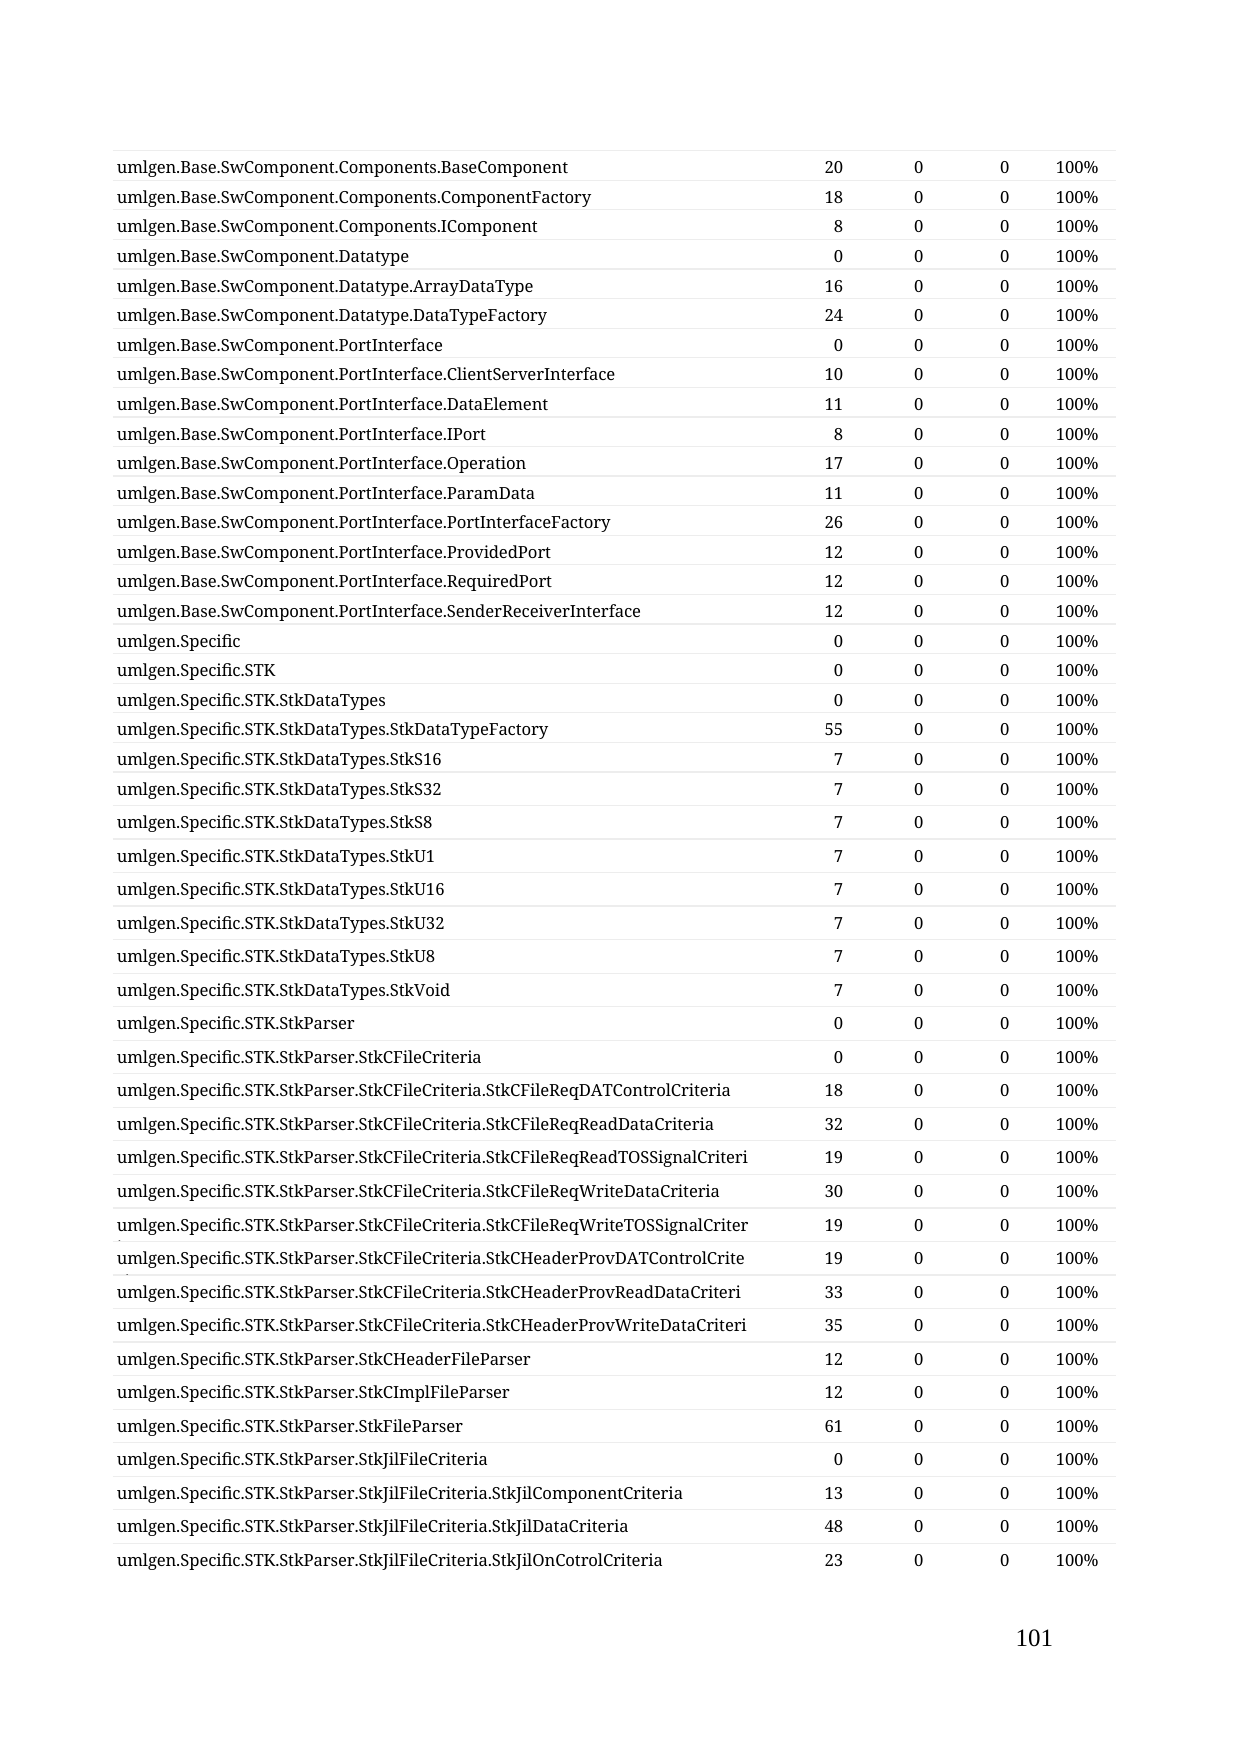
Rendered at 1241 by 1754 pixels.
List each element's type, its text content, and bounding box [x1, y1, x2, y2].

table_cell 17 [750, 447, 853, 475]
table_cell 61 [750, 1410, 853, 1442]
table_cell 0 [933, 536, 1019, 564]
table_cell umlgen.Specific.STK.StkDataTypes [113, 684, 750, 712]
table_cell 7 [750, 806, 853, 838]
table_cell 0 [853, 840, 933, 872]
table_cell 23 [750, 1544, 853, 1576]
table_cell 0 [933, 840, 1019, 872]
table_cell 100% [1019, 506, 1116, 534]
table_cell 0 [853, 1141, 933, 1174]
table_cell 12 [750, 1343, 853, 1375]
table_cell umlgen.Base.SwComponent.PortInterface.ProvidedPort [113, 536, 750, 564]
table_cell 100% [1019, 654, 1116, 682]
table_cell umlgen.Specific.STK.StkParser.StkCFileCriteria.StkCHeaderProvWriteDataCriteria [113, 1309, 750, 1341]
table_cell umlgen.Specific.STK.StkParser.StkJilFileCriteria.StkJilOnCotrolCriteria [113, 1544, 750, 1576]
table_cell umlgen.Specific.STK.StkDataTypes.StkU8 [113, 940, 750, 972]
table_cell 8 [750, 418, 853, 446]
table_cell 100% [1019, 1209, 1116, 1241]
table_cell 100% [1019, 1544, 1116, 1576]
table_cell 0 [853, 1477, 933, 1509]
table_cell umlgen.Base.SwComponent.PortInterface.DataElement [113, 388, 750, 416]
table_cell 0 [933, 358, 1019, 387]
table_cell 100% [1019, 1276, 1116, 1308]
table_cell 100% [1019, 1242, 1116, 1274]
table_cell 0 [853, 625, 933, 653]
table_cell 100% [1019, 1074, 1116, 1107]
table_cell umlgen.Specific.STK.StkParser.StkCImplFileParser [113, 1376, 750, 1408]
table_cell 0 [933, 418, 1019, 446]
table_cell 0 [750, 1041, 853, 1073]
table_cell umlgen.Specific.STK.StkParser.StkCFileCriteria.StkCFileReqWriteDataCriteria [113, 1175, 750, 1207]
table_cell 0 [933, 1477, 1019, 1509]
table_cell 32 [750, 1108, 853, 1140]
table_cell 0 [933, 907, 1019, 939]
table_cell 0 [933, 1242, 1019, 1274]
table_cell 18 [750, 181, 853, 209]
table_cell 0 [933, 1007, 1019, 1039]
table_cell 100% [1019, 418, 1116, 446]
table_cell 26 [750, 506, 853, 534]
table_cell 0 [853, 418, 933, 446]
table_cell 0 [750, 329, 853, 357]
table_cell 7 [750, 743, 853, 771]
table_cell 0 [853, 388, 933, 416]
table_cell 100% [1019, 907, 1116, 939]
table_cell umlgen.Specific.STK.StkDataTypes.StkVoid [113, 974, 750, 1006]
table_cell umlgen.Specific.STK [113, 654, 750, 682]
table_cell 100% [1019, 625, 1116, 653]
table_cell 100% [1019, 536, 1116, 564]
table_cell 0 [933, 625, 1019, 653]
table_cell 0 [750, 625, 853, 653]
table_cell 0 [933, 181, 1019, 209]
table_cell 0 [933, 1443, 1019, 1476]
table_cell 100% [1019, 1477, 1116, 1509]
table_cell 0 [853, 873, 933, 905]
table_cell 100% [1019, 181, 1116, 209]
table_cell umlgen.Specific.STK.StkParser.StkFileParser [113, 1410, 750, 1442]
table_cell 0 [853, 447, 933, 475]
table_cell 0 [933, 873, 1019, 905]
table_cell 0 [853, 270, 933, 298]
table_cell 0 [933, 1141, 1019, 1174]
table_cell umlgen.Base.SwComponent.Components.ComponentFactory [113, 181, 750, 209]
table_cell 0 [933, 1410, 1019, 1442]
table_cell umlgen.Base.SwComponent.Components.BaseComponent [113, 151, 750, 179]
table_cell 0 [750, 1007, 853, 1039]
table_cell umlgen.Base.SwComponent.PortInterface.PortInterfaceFactory [113, 506, 750, 534]
table_cell 0 [853, 1343, 933, 1375]
table_cell 100% [1019, 940, 1116, 972]
table_cell 0 [933, 940, 1019, 972]
table_cell 19 [750, 1141, 853, 1174]
table_cell 18 [750, 1074, 853, 1107]
table_cell 35 [750, 1309, 853, 1341]
table_cell 0 [933, 713, 1019, 742]
table_cell 30 [750, 1175, 853, 1207]
table_cell 0 [853, 1242, 933, 1274]
table_cell 0 [933, 477, 1019, 505]
table_cell 100% [1019, 1041, 1116, 1073]
table_cell umlgen.Specific.STK.StkDataTypes.StkU16 [113, 873, 750, 905]
table_cell 100% [1019, 873, 1116, 905]
table_cell 100% [1019, 358, 1116, 387]
table_cell 0 [853, 1041, 933, 1073]
table_cell umlgen.Specific.STK.StkDataTypes.StkS16 [113, 743, 750, 771]
table_cell 0 [933, 1309, 1019, 1341]
table_cell 100% [1019, 477, 1116, 505]
table_cell umlgen.Specific.STK.StkParser [113, 1007, 750, 1039]
table_cell 7 [750, 940, 853, 972]
table_cell 100% [1019, 240, 1116, 268]
table_cell 11 [750, 388, 853, 416]
table_cell 100% [1019, 1410, 1116, 1442]
table_cell 7 [750, 840, 853, 872]
table_cell 0 [933, 329, 1019, 357]
table_cell 0 [853, 329, 933, 357]
table_cell 0 [750, 654, 853, 682]
table_cell umlgen.Specific.STK.StkParser.StkJilFileCriteria.StkJilComponentCriteria [113, 1477, 750, 1509]
table_cell 100% [1019, 974, 1116, 1006]
table_cell 19 [750, 1242, 853, 1274]
table_cell 8 [750, 210, 853, 239]
table_cell 0 [933, 1276, 1019, 1308]
table_cell 100% [1019, 806, 1116, 838]
table_cell 0 [853, 974, 933, 1006]
table_cell umlgen.Specific.STK.StkParser.StkCFileCriteria.StkCFileReqWriteTOSSignalCriteria [113, 1209, 750, 1241]
table_cell 0 [933, 1376, 1019, 1408]
table_cell 0 [853, 358, 933, 387]
table_cell 0 [853, 536, 933, 564]
table_cell umlgen.Specific.STK.StkParser.StkCFileCriteria.StkCFileReqDATControlCriteria [113, 1074, 750, 1107]
table_cell 0 [853, 1209, 933, 1241]
table_cell umlgen.Specific.STK.StkDataTypes.StkU1 [113, 840, 750, 872]
table_cell 0 [853, 1276, 933, 1308]
table_cell umlgen.Base.SwComponent.Datatype.DataTypeFactory [113, 299, 750, 327]
table_cell 0 [853, 1510, 933, 1543]
table_cell 100% [1019, 151, 1116, 179]
table_cell 0 [933, 151, 1019, 179]
table_cell umlgen.Specific.STK.StkParser.StkCHeaderFileParser [113, 1343, 750, 1375]
table_cell umlgen.Base.SwComponent.PortInterface.IPort [113, 418, 750, 446]
table_cell umlgen.Base.SwComponent.PortInterface.RequiredPort [113, 565, 750, 594]
table_cell 0 [853, 1410, 933, 1442]
table_cell 100% [1019, 1510, 1116, 1543]
table_cell 100% [1019, 684, 1116, 712]
table_cell 10 [750, 358, 853, 387]
table_cell 100% [1019, 840, 1116, 872]
table_cell 7 [750, 873, 853, 905]
table_cell 0 [933, 1510, 1019, 1543]
table_cell 7 [750, 907, 853, 939]
table_cell 100% [1019, 1141, 1116, 1174]
table_cell 0 [933, 1074, 1019, 1107]
table_cell 0 [853, 654, 933, 682]
table_cell 0 [933, 299, 1019, 327]
table_cell 100% [1019, 595, 1116, 623]
table_cell 100% [1019, 565, 1116, 594]
table_cell 0 [853, 477, 933, 505]
table_cell umlgen.Base.SwComponent.PortInterface.SenderReceiverInterface [113, 595, 750, 623]
table_cell 0 [933, 1544, 1019, 1576]
table_cell 100% [1019, 1376, 1116, 1408]
table_cell 0 [853, 907, 933, 939]
table_cell 100% [1019, 299, 1116, 327]
table_cell 20 [750, 151, 853, 179]
table_cell 0 [853, 1544, 933, 1576]
table_cell 0 [853, 713, 933, 742]
table_cell umlgen.Base.SwComponent.PortInterface.Operation [113, 447, 750, 475]
table_cell 12 [750, 565, 853, 594]
table_cell 100% [1019, 713, 1116, 742]
table_cell 0 [853, 240, 933, 268]
table_cell umlgen.Base.SwComponent.Datatype.ArrayDataType [113, 270, 750, 298]
table_cell 0 [853, 299, 933, 327]
table_cell 19 [750, 1209, 853, 1241]
table_cell umlgen.Specific.STK.StkParser.StkCFileCriteria.StkCFileReqReadDataCriteria [113, 1108, 750, 1140]
table_cell 0 [933, 1108, 1019, 1140]
table_cell umlgen.Specific.STK.StkParser.StkCFileCriteria.StkCHeaderProvDATControlCriteria [113, 1242, 750, 1274]
table_cell 100% [1019, 270, 1116, 298]
table_cell 11 [750, 477, 853, 505]
table_cell 0 [853, 743, 933, 771]
table_cell 0 [853, 940, 933, 972]
table_cell 12 [750, 536, 853, 564]
table_cell 0 [933, 388, 1019, 416]
table_cell umlgen.Specific.STK.StkDataTypes.StkU32 [113, 907, 750, 939]
table_cell 0 [933, 565, 1019, 594]
table_cell 0 [933, 1343, 1019, 1375]
table_cell 100% [1019, 1007, 1116, 1039]
table_cell 0 [853, 1074, 933, 1107]
table_cell 0 [933, 684, 1019, 712]
table_cell 0 [750, 1443, 853, 1476]
table_cell 0 [853, 1443, 933, 1476]
table_cell 0 [933, 506, 1019, 534]
table_cell 33 [750, 1276, 853, 1308]
table_cell 0 [750, 240, 853, 268]
table_cell 100% [1019, 1309, 1116, 1341]
table_cell 0 [933, 270, 1019, 298]
table_cell 0 [853, 595, 933, 623]
table_cell 100% [1019, 1343, 1116, 1375]
table_cell 0 [853, 773, 933, 805]
table_cell 100% [1019, 329, 1116, 357]
table_cell 0 [933, 210, 1019, 239]
table_cell 100% [1019, 1108, 1116, 1140]
table_cell 100% [1019, 773, 1116, 805]
table_cell umlgen.Specific.STK.StkDataTypes.StkS8 [113, 806, 750, 838]
table_cell 0 [853, 151, 933, 179]
table_cell umlgen.Base.SwComponent.Datatype [113, 240, 750, 268]
table_cell 7 [750, 773, 853, 805]
table_cell 0 [933, 240, 1019, 268]
table_cell 13 [750, 1477, 853, 1509]
table_cell 0 [853, 506, 933, 534]
table_cell 48 [750, 1510, 853, 1543]
table_cell umlgen.Specific.STK.StkParser.StkCFileCriteria [113, 1041, 750, 1073]
table_cell 100% [1019, 1175, 1116, 1207]
table_cell 0 [853, 210, 933, 239]
table_cell 100% [1019, 388, 1116, 416]
table_cell umlgen.Specific.STK.StkDataTypes.StkDataTypeFactory [113, 713, 750, 742]
table_cell 0 [933, 806, 1019, 838]
table_cell 0 [853, 1309, 933, 1341]
table_cell umlgen.Specific.STK.StkParser.StkCFileCriteria.StkCFileReqReadTOSSignalCriteria [113, 1141, 750, 1174]
table_cell 0 [933, 447, 1019, 475]
table_cell 100% [1019, 1443, 1116, 1476]
table_cell 0 [933, 1209, 1019, 1241]
table_cell 0 [853, 1007, 933, 1039]
table_cell 0 [853, 684, 933, 712]
table_cell 0 [933, 743, 1019, 771]
table_cell umlgen.Specific.STK.StkParser.StkJilFileCriteria [113, 1443, 750, 1476]
table_cell umlgen.Specific [113, 625, 750, 653]
table_cell 0 [853, 1175, 933, 1207]
table_cell 55 [750, 713, 853, 742]
table_cell 0 [750, 684, 853, 712]
table_cell 0 [853, 1376, 933, 1408]
table_cell umlgen.Base.SwComponent.PortInterface.ClientServerInterface [113, 358, 750, 387]
table_cell 100% [1019, 210, 1116, 239]
table_cell umlgen.Specific.STK.StkDataTypes.StkS32 [113, 773, 750, 805]
table_cell 0 [933, 654, 1019, 682]
table_cell 0 [853, 806, 933, 838]
table_cell 100% [1019, 743, 1116, 771]
table_cell umlgen.Specific.STK.StkParser.StkCFileCriteria.StkCHeaderProvReadDataCriteria [113, 1276, 750, 1308]
table_cell umlgen.Base.SwComponent.Components.IComponent [113, 210, 750, 239]
table_cell 24 [750, 299, 853, 327]
table_cell 0 [933, 773, 1019, 805]
table_cell 0 [933, 595, 1019, 623]
table_cell 0 [853, 565, 933, 594]
table_cell 12 [750, 595, 853, 623]
table_cell 0 [933, 1041, 1019, 1073]
table_cell 100% [1019, 447, 1116, 475]
table_cell 7 [750, 974, 853, 1006]
table_cell umlgen.Specific.STK.StkParser.StkJilFileCriteria.StkJilDataCriteria [113, 1510, 750, 1543]
table_cell 12 [750, 1376, 853, 1408]
table_cell 0 [933, 974, 1019, 1006]
table_cell 16 [750, 270, 853, 298]
table_cell 0 [853, 181, 933, 209]
table_cell 0 [853, 1108, 933, 1140]
table_cell umlgen.Base.SwComponent.PortInterface.ParamData [113, 477, 750, 505]
table_cell umlgen.Base.SwComponent.PortInterface [113, 329, 750, 357]
table_cell 0 [933, 1175, 1019, 1207]
